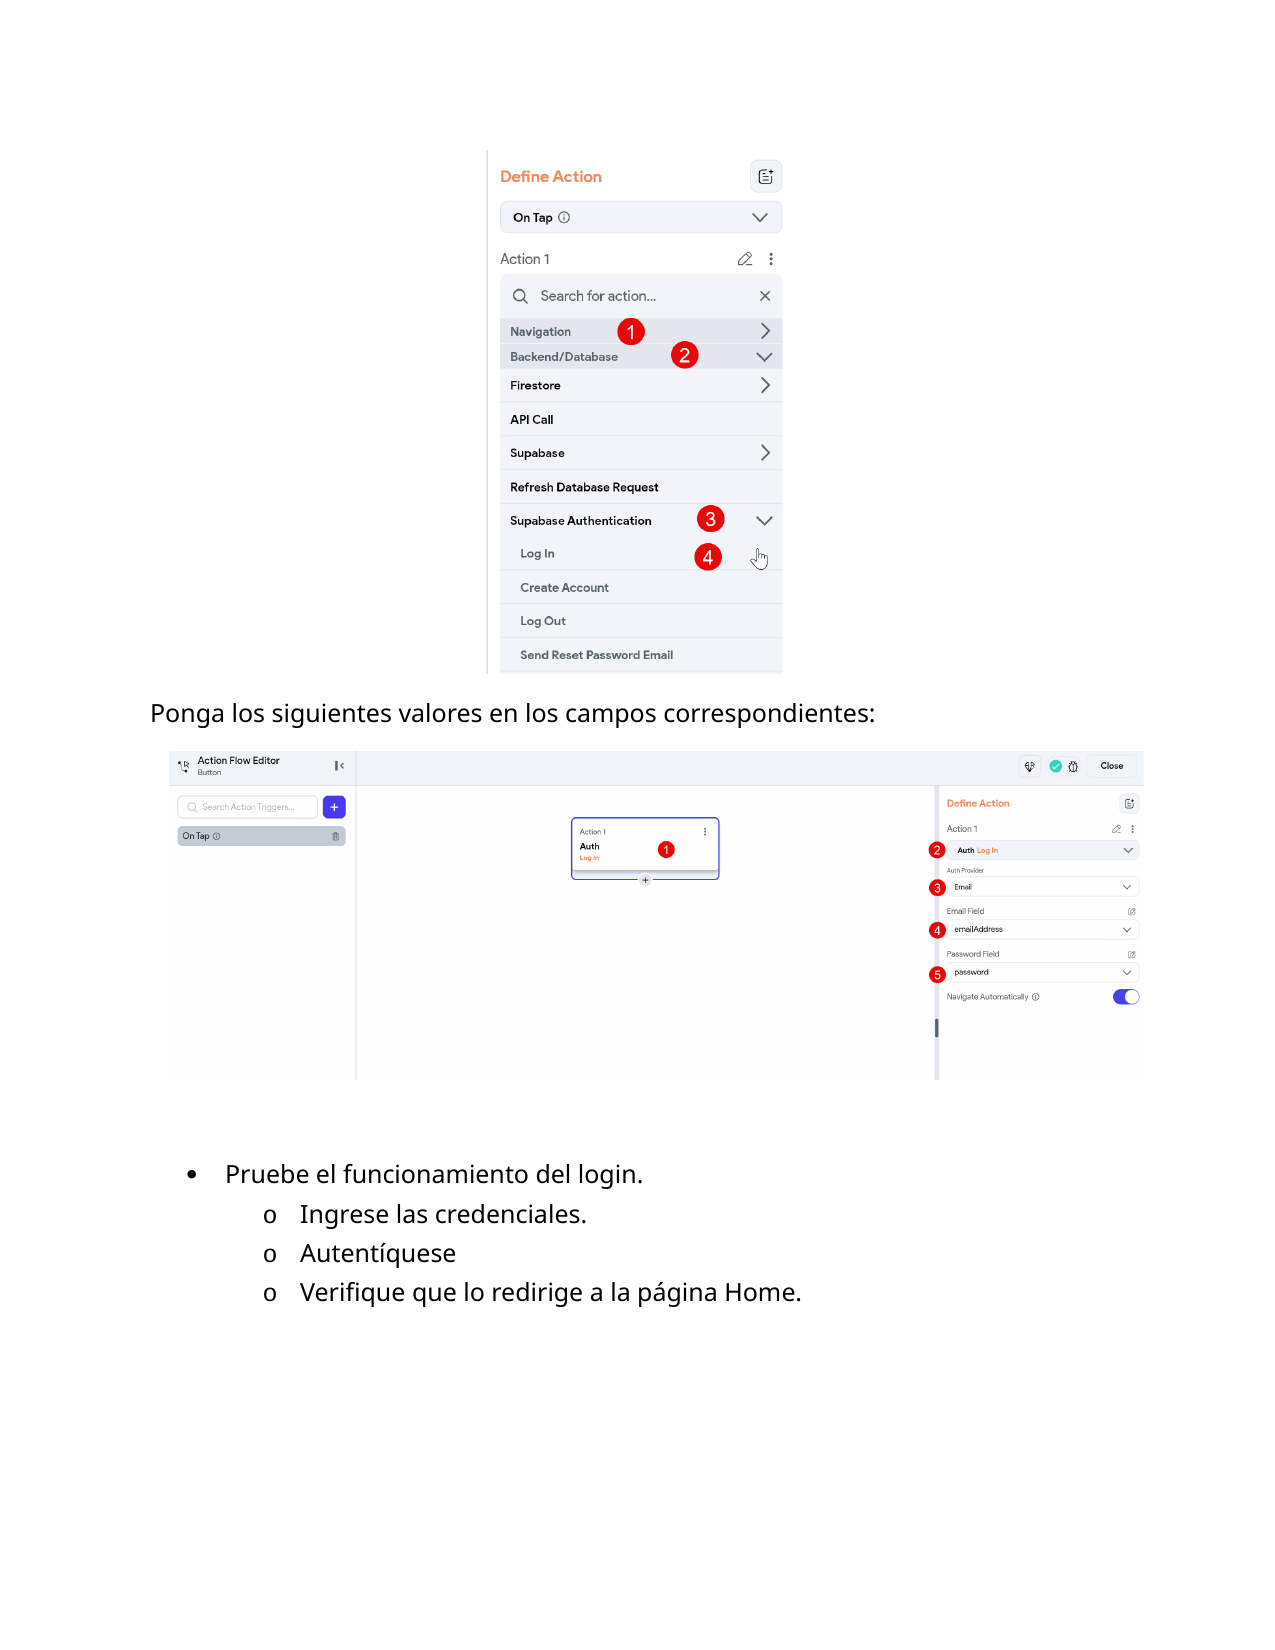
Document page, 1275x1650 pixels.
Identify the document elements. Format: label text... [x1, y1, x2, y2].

list Ingrese las credenciales. [262, 1196, 1125, 1231]
list Autentíquese [262, 1236, 1125, 1270]
text Ponga los siguientes valores en los campos correspondientes: [150, 696, 1125, 730]
list Pruebe el funcionamiento del login. [187, 1157, 1125, 1191]
list Verifique que lo redirige a la página Home. [262, 1275, 1125, 1309]
